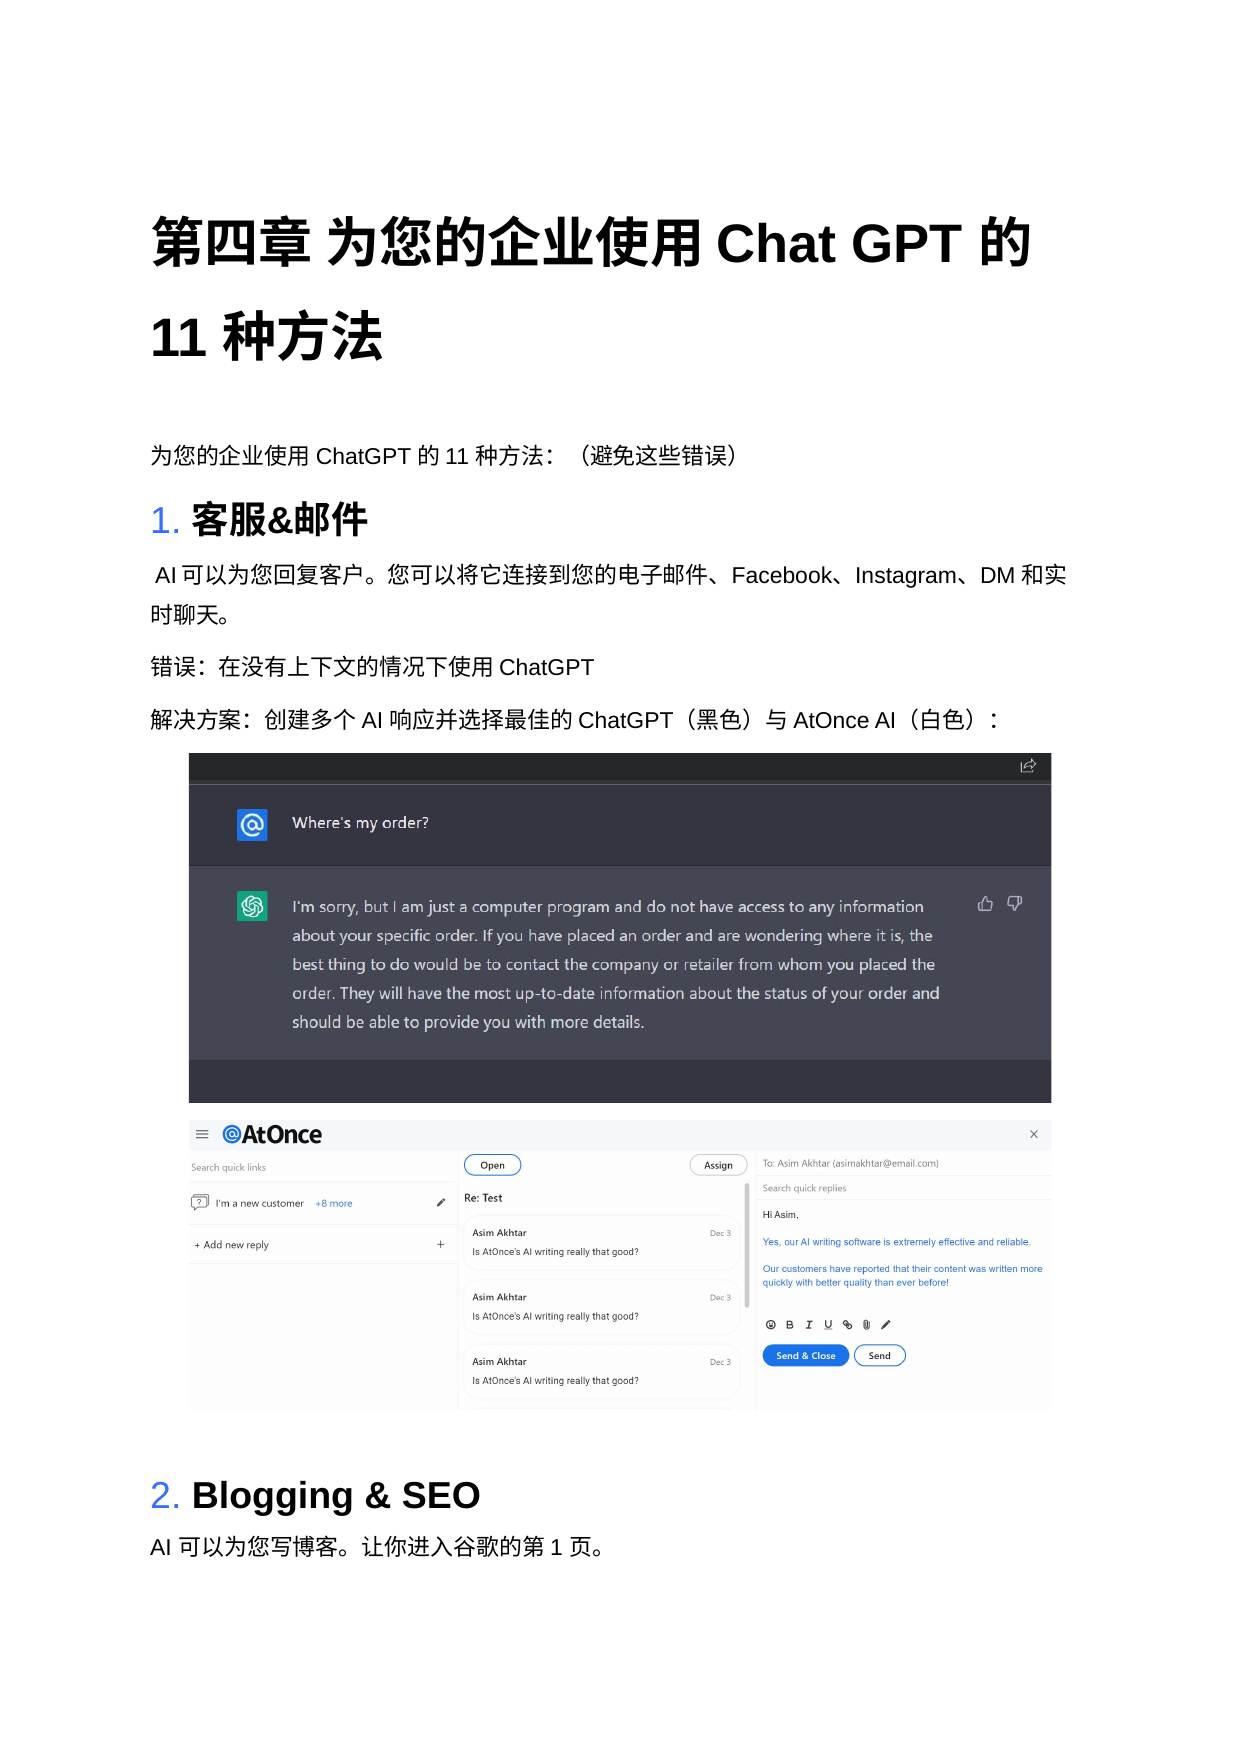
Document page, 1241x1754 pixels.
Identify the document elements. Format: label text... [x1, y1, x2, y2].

text 解决方案：创建多个 AI 响应并选择最佳的 ChatGPT（黑色）与 AtOnce AI（白色）： [150, 702, 1090, 735]
text 为您的企业使用 ChatGPT 的 11 种方法：（避免这些错误） [150, 438, 1090, 471]
picture [188, 1120, 1052, 1410]
picture [188, 753, 1052, 1103]
text 第四章 为您的企业使用 Chat GPT 的 11 种方法 [150, 200, 1090, 372]
text AI可以为您回复客户。您可以将它连接到您的电子邮件、Facebook、Instagram、DM 和实时聊天。 [150, 557, 1090, 630]
text AI 可以为您写博客。让你进入谷歌的第 1 页。 [150, 1529, 1090, 1562]
text 错误：在没有上下文的情况下使用 ChatGPT [150, 649, 1090, 682]
